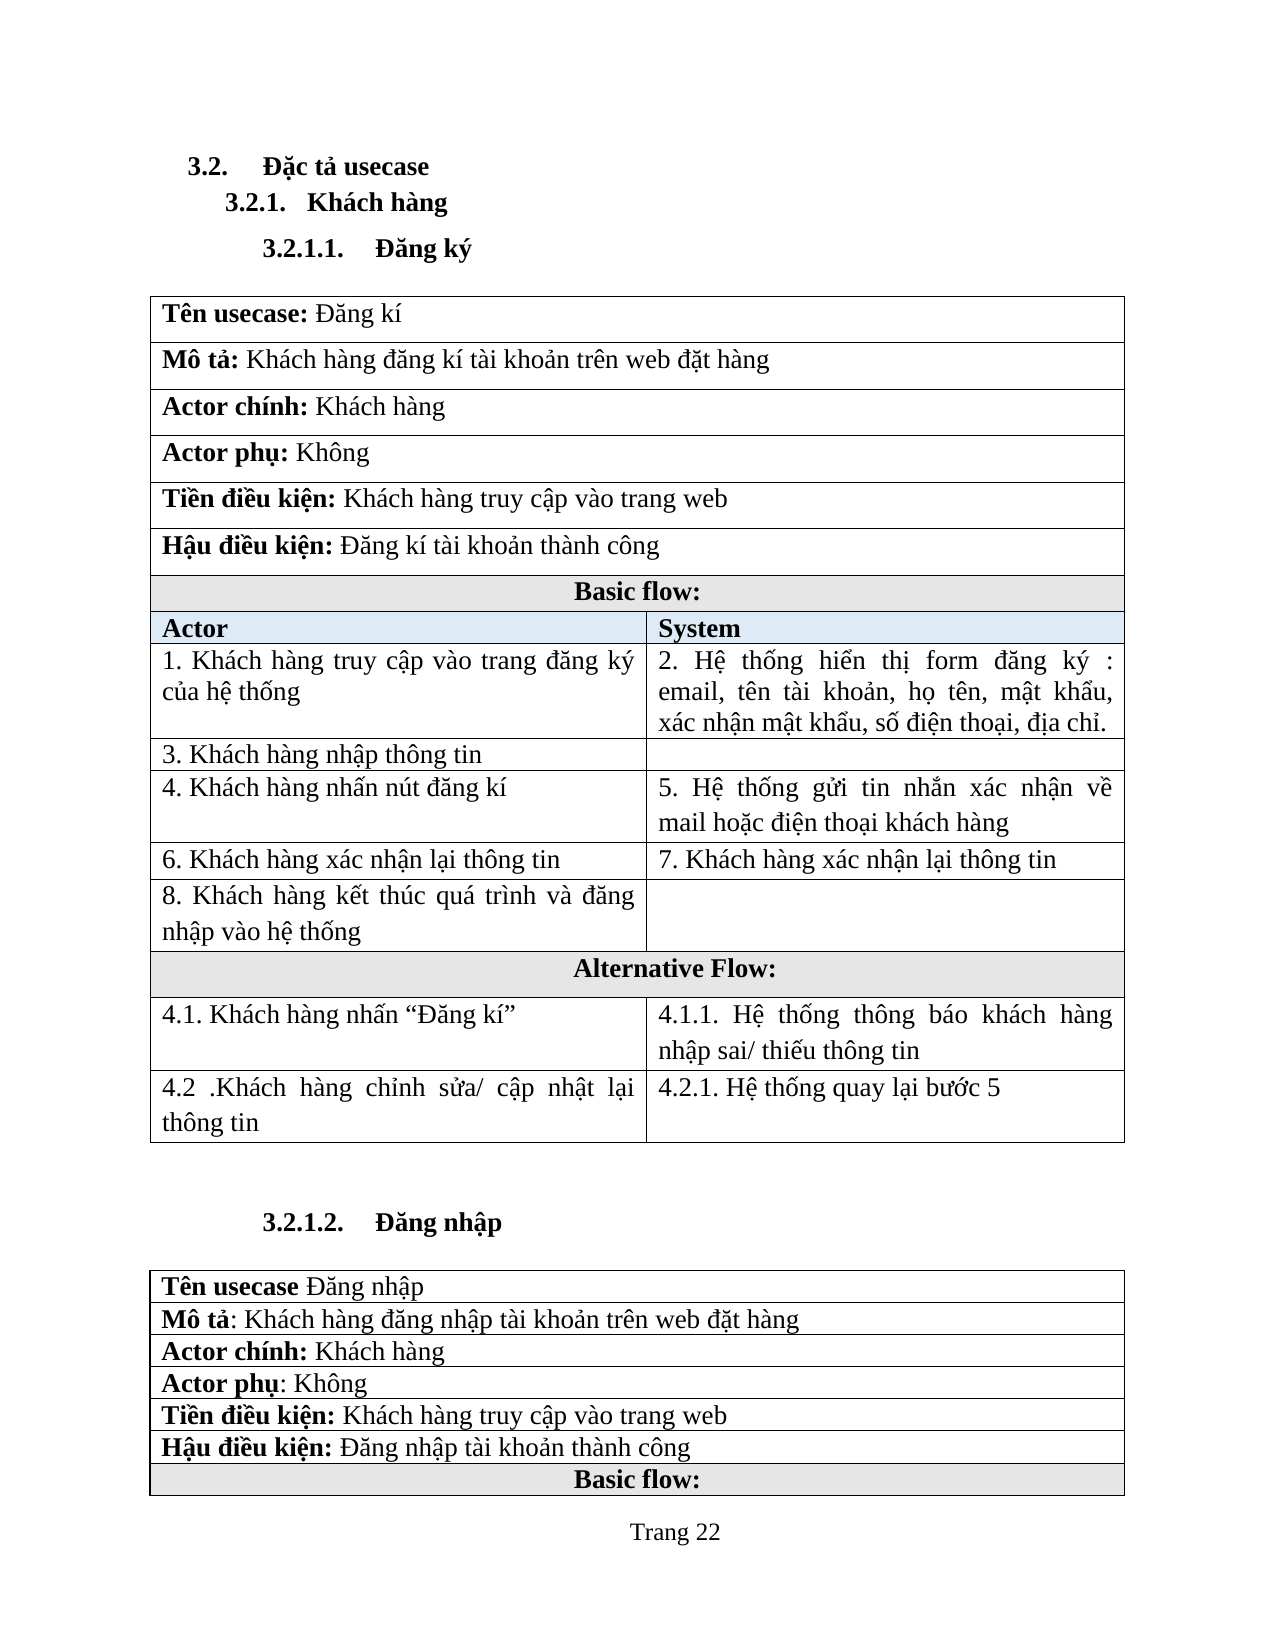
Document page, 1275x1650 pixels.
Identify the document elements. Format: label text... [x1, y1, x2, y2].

table_cell 2. Hệ thống hiển thị form đăng ký : email, tên tài khoản, họ tên, mật khẩu, xác nhận mật khẩu, số điện thoại, địa chỉ. [647, 644, 1124, 738]
table_cell Basic flow: [151, 576, 1124, 611]
table_cell 3. Khách hàng nhập thông tin [151, 739, 646, 770]
table_header Tên usecase: Đăng kí [151, 297, 1124, 342]
table_cell Actor [151, 612, 646, 643]
table_cell [647, 739, 1124, 770]
table_cell 8. Khách hàng kết thúc quá trình và đăng nhập vào hệ thống [151, 880, 646, 951]
table_cell Mô tả: Khách hàng đăng kí tài khoản trên web đặt hàng [151, 343, 1124, 389]
table_cell Hậu điều kiện: Đăng nhập tài khoản thành công [151, 1431, 1124, 1463]
table_cell Actor chính: Khách hàng [151, 390, 1124, 435]
table_cell System [647, 612, 1124, 643]
table_cell 6. Khách hàng xác nhận lại thông tin [151, 843, 646, 878]
table_cell Actor chính: Khách hàng [151, 1335, 1124, 1366]
table_cell [647, 880, 1124, 951]
table_cell 4.2.1. Hệ thống quay lại bước 5 [647, 1071, 1124, 1142]
table_cell 4.1.1. Hệ thống thông báo khách hàng nhập sai/ thiếu thông tin [647, 998, 1124, 1069]
list Đăng nhập [262, 1206, 1125, 1237]
table_cell 4. Khách hàng nhấn nút đăng kí [151, 771, 646, 842]
table_cell 7. Khách hàng xác nhận lại thông tin [647, 843, 1124, 878]
list Đăng ký [262, 232, 1125, 263]
table_cell Actor phụ: Không [151, 1367, 1124, 1398]
table_cell 4.2 .Khách hàng chỉnh sửa/ cập nhật lại thông tin [151, 1071, 646, 1142]
table_cell Actor phụ: Không [151, 436, 1124, 482]
table_cell Alternative Flow: [151, 952, 1124, 997]
table_cell 1. Khách hàng truy cập vào trang đăng ký của hệ thống [151, 644, 646, 738]
table_header Tên usecase Đăng nhập [151, 1271, 1124, 1302]
table_cell Hậu điều kiện: Đăng kí tài khoản thành công [151, 529, 1124, 574]
table_cell Tiền điều kiện: Khách hàng truy cập vào trang web [151, 483, 1124, 528]
list Khách hàng [225, 186, 1125, 217]
table_cell Mô tả: Khách hàng đăng nhập tài khoản trên web đặt hàng [151, 1303, 1124, 1334]
table_cell 4.1. Khách hàng nhấn “Đăng kí” [151, 998, 646, 1069]
table_cell 5. Hệ thống gửi tin nhắn xác nhận về mail hoặc điện thoại khách hàng [647, 771, 1124, 842]
subtitle Đặc tả usecase [187, 150, 1125, 181]
table_cell Tiền điều kiện: Khách hàng truy cập vào trang web [151, 1399, 1124, 1430]
table_cell Basic flow: [151, 1464, 1124, 1495]
